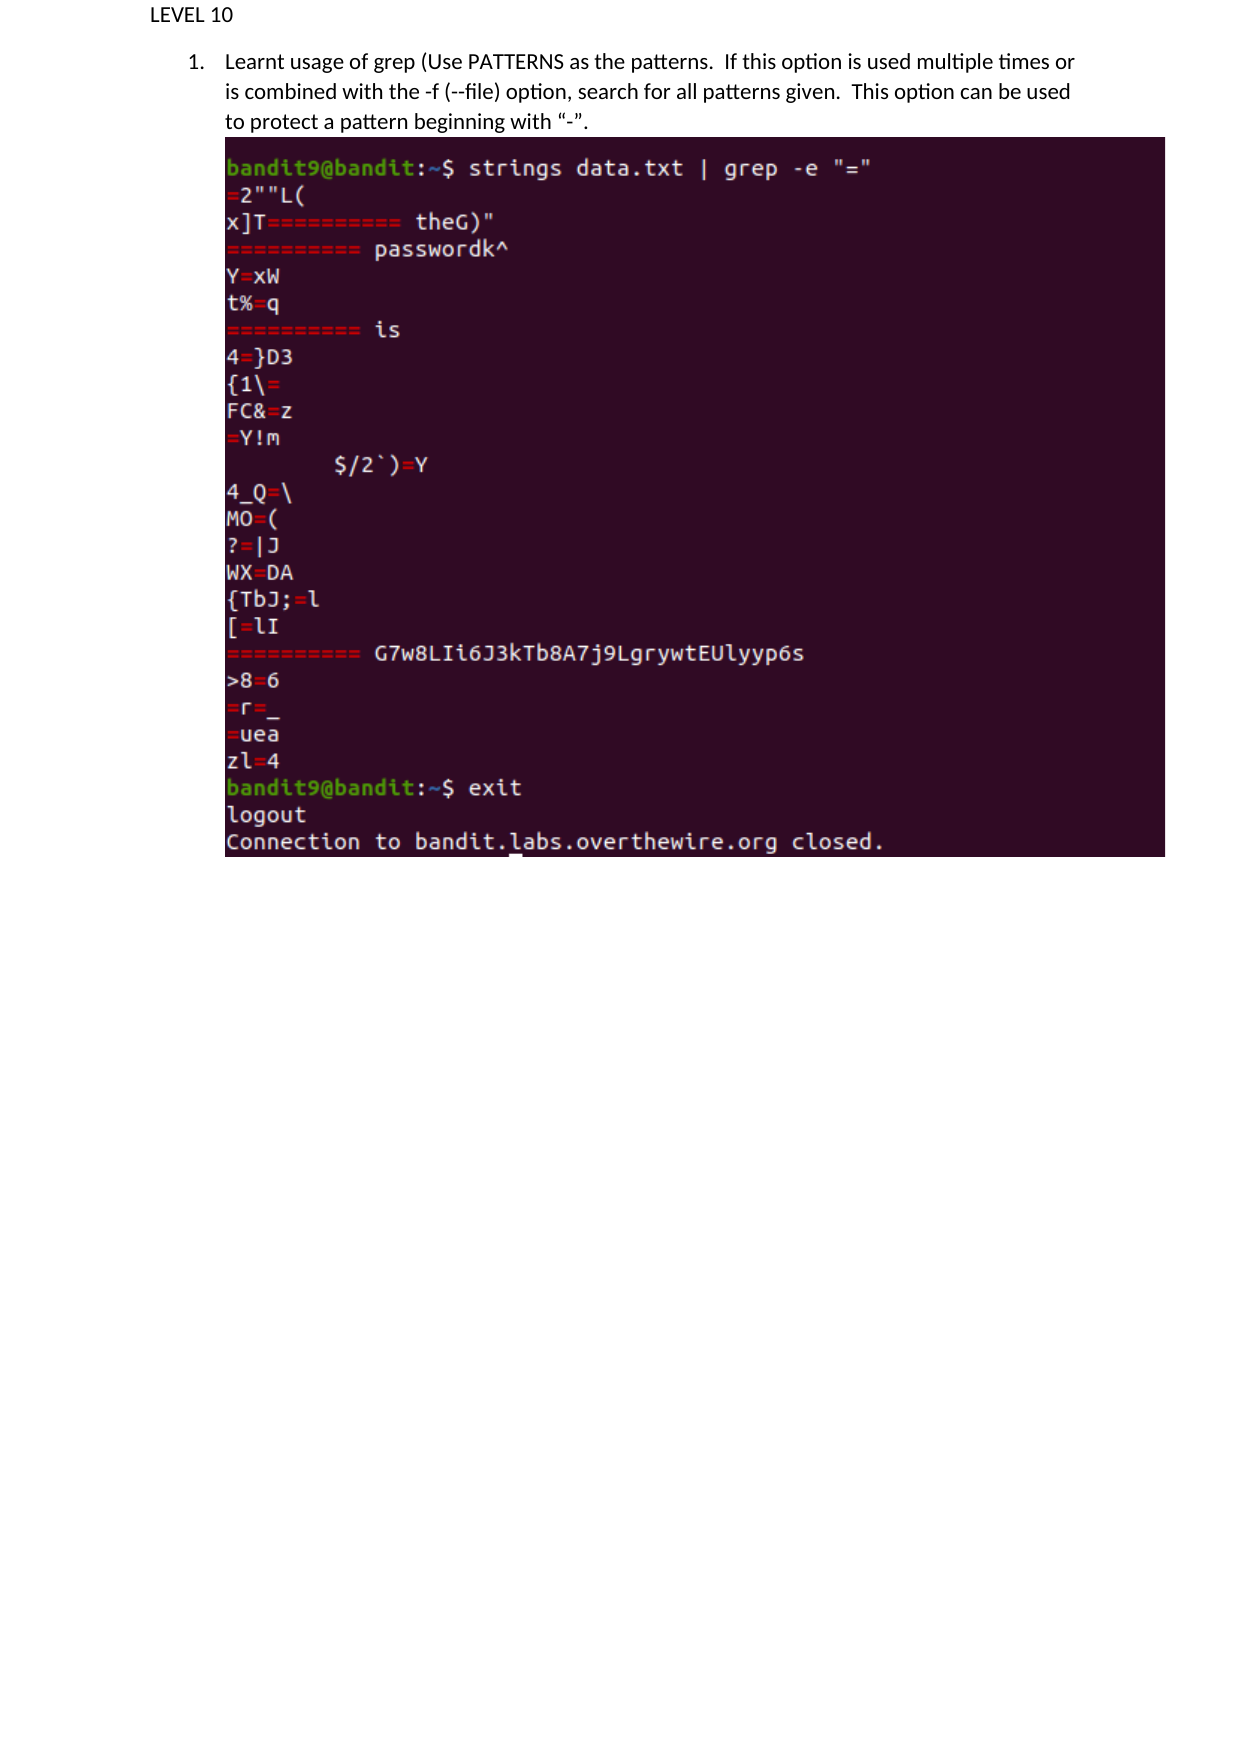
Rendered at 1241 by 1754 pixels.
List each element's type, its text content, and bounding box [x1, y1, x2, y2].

picture [225, 137, 1166, 857]
text LEVEL 10 [150, 0, 1090, 28]
